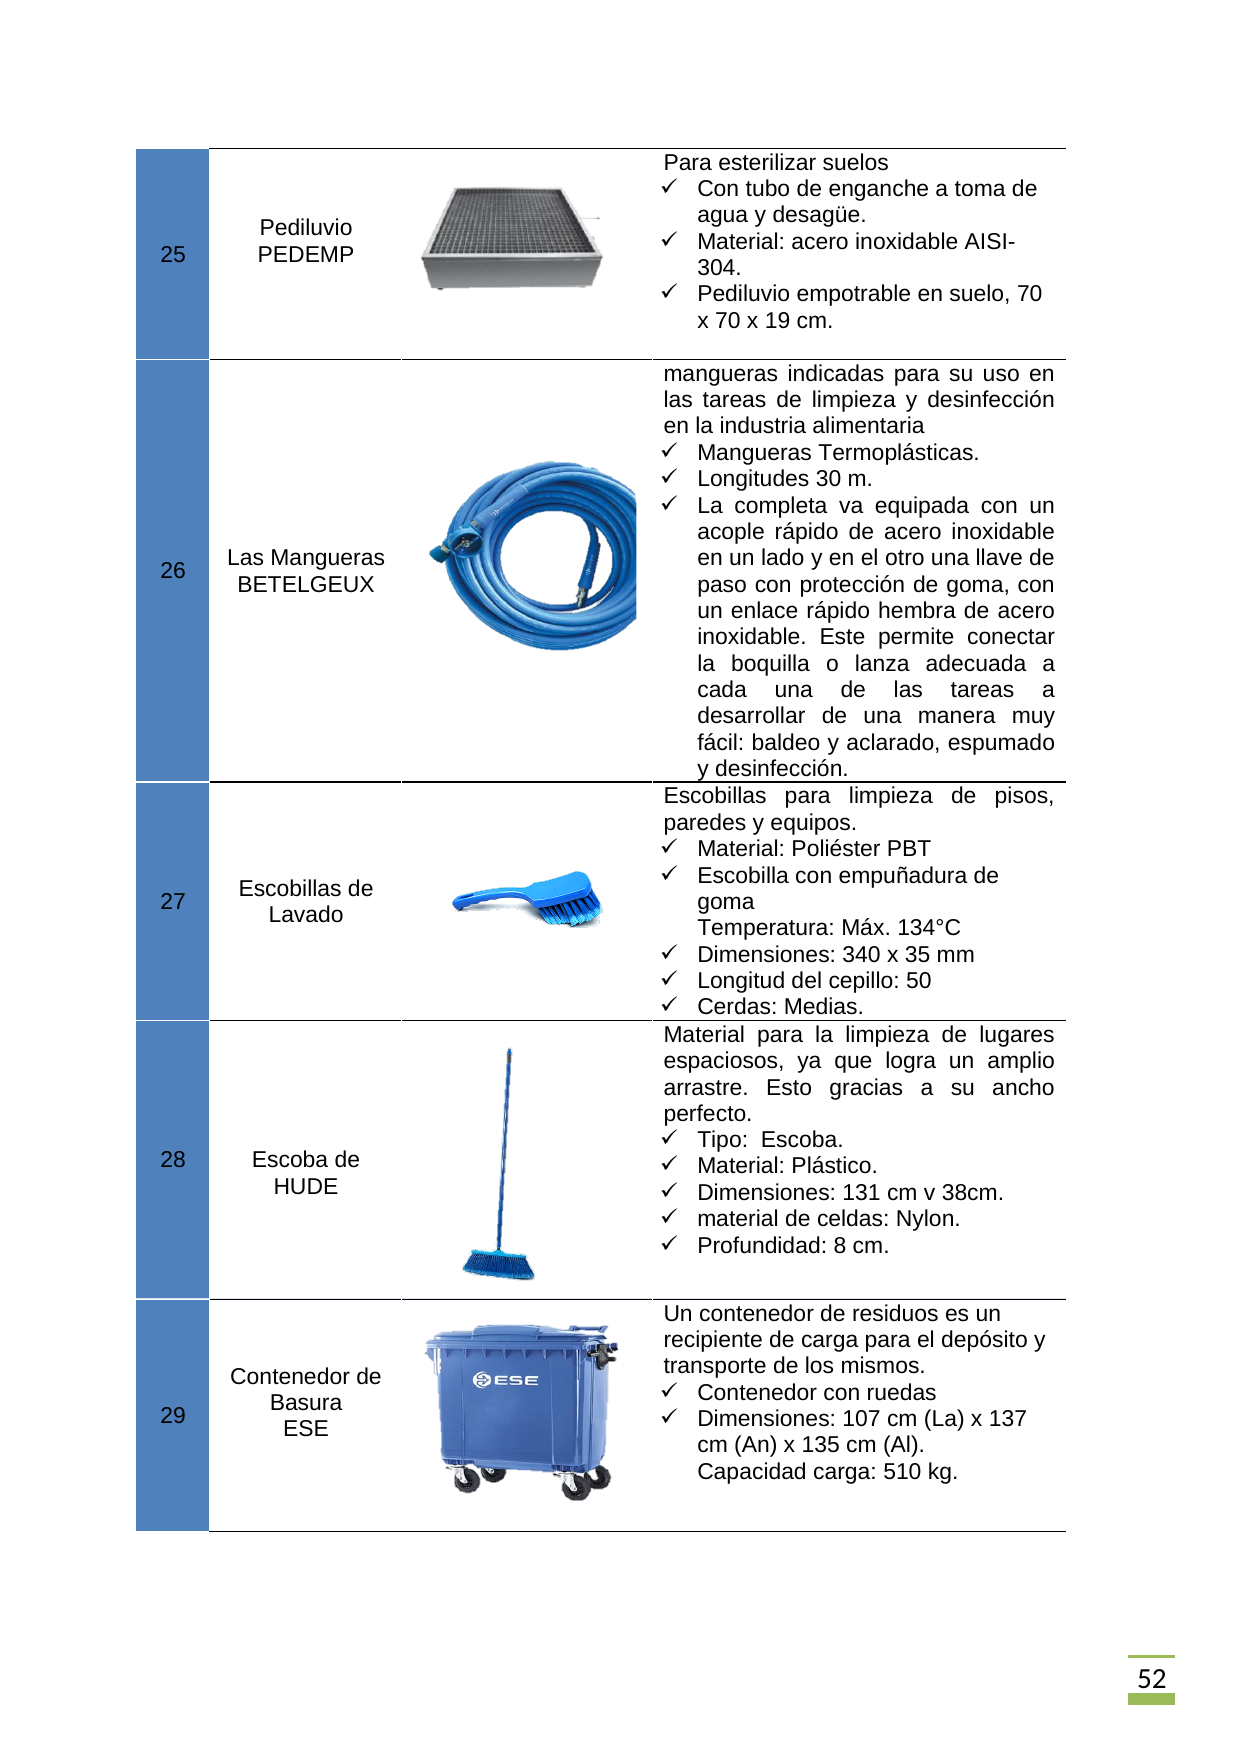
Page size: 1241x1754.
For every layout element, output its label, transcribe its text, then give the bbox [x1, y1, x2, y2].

table_cell 26 [136, 360, 209, 781]
table_cell Escobillas de Lavado [210, 783, 401, 1020]
table_cell Las Mangueras BETELGEUX [210, 360, 401, 781]
picture [423, 439, 637, 678]
table_cell 28 [136, 1021, 209, 1298]
table_cell [402, 360, 652, 781]
table_cell Escobillas para limpieza de pisos, paredes y equipos. Material: Poliéster PBT Escobilla con empuñadura de goma Temperatura: Máx. 134°C Dimensiones: 340 x 35 mm Longitud del cepillo: 50 Cerdas: Medias. [653, 783, 1066, 1020]
picture [413, 1317, 631, 1505]
table_cell [402, 1021, 652, 1298]
table_cell mangueras indicadas para su uso en las tareas de limpieza y desinfección en la industria alimentaria Mangueras Termoplásticas. Longitudes 30 m. La completa va equipada con un acople rápido de acero inoxidable en un lado y en el otro una llave de paso con protección de goma, con un enlace rápido hembra de acero inoxidable. Este permite conectar la boquilla o lanza adecuada a cada una de las tareas a desarrollar de una manera muy fácil: baldeo y aclarado, espumado y desinfección. [653, 360, 1066, 781]
picture [443, 813, 614, 985]
picture [413, 175, 614, 306]
table_cell [402, 1300, 652, 1531]
table_cell Para esterilizar suelos Con tubo de enganche a toma de agua y desagüe. Material: acero inoxidable AISI-304. Pediluvio empotrable en suelo, 70 x 70 x 19 cm. [653, 149, 1066, 359]
table_cell Un contenedor de residuos es un recipiente de carga para el depósito y transporte de los mismos. Contenedor con ruedas Dimensiones: 107 cm (La) x 137 cm (An) x 135 cm (Al). Capacidad carga: 510 kg. [653, 1300, 1066, 1531]
picture [453, 1023, 552, 1299]
table_cell 27 [136, 783, 209, 1020]
table_cell 25 [136, 149, 209, 359]
table_cell 29 [136, 1300, 209, 1531]
table_cell Pediluvio PEDEMP [210, 149, 401, 359]
table_cell [402, 149, 652, 359]
table_cell [402, 783, 652, 1020]
table_cell Escoba de HUDE [210, 1021, 401, 1298]
table_cell Material para la limpieza de lugares espaciosos, ya que logra un amplio arrastre. Esto gracias a su ancho perfecto. Tipo: Escoba. Material: Plástico. Dimensiones: 131 cm v 38cm. material de celdas: Nylon. Profundidad: 8 cm. [653, 1021, 1066, 1298]
table_cell Contenedor de Basura ESE [210, 1300, 401, 1531]
